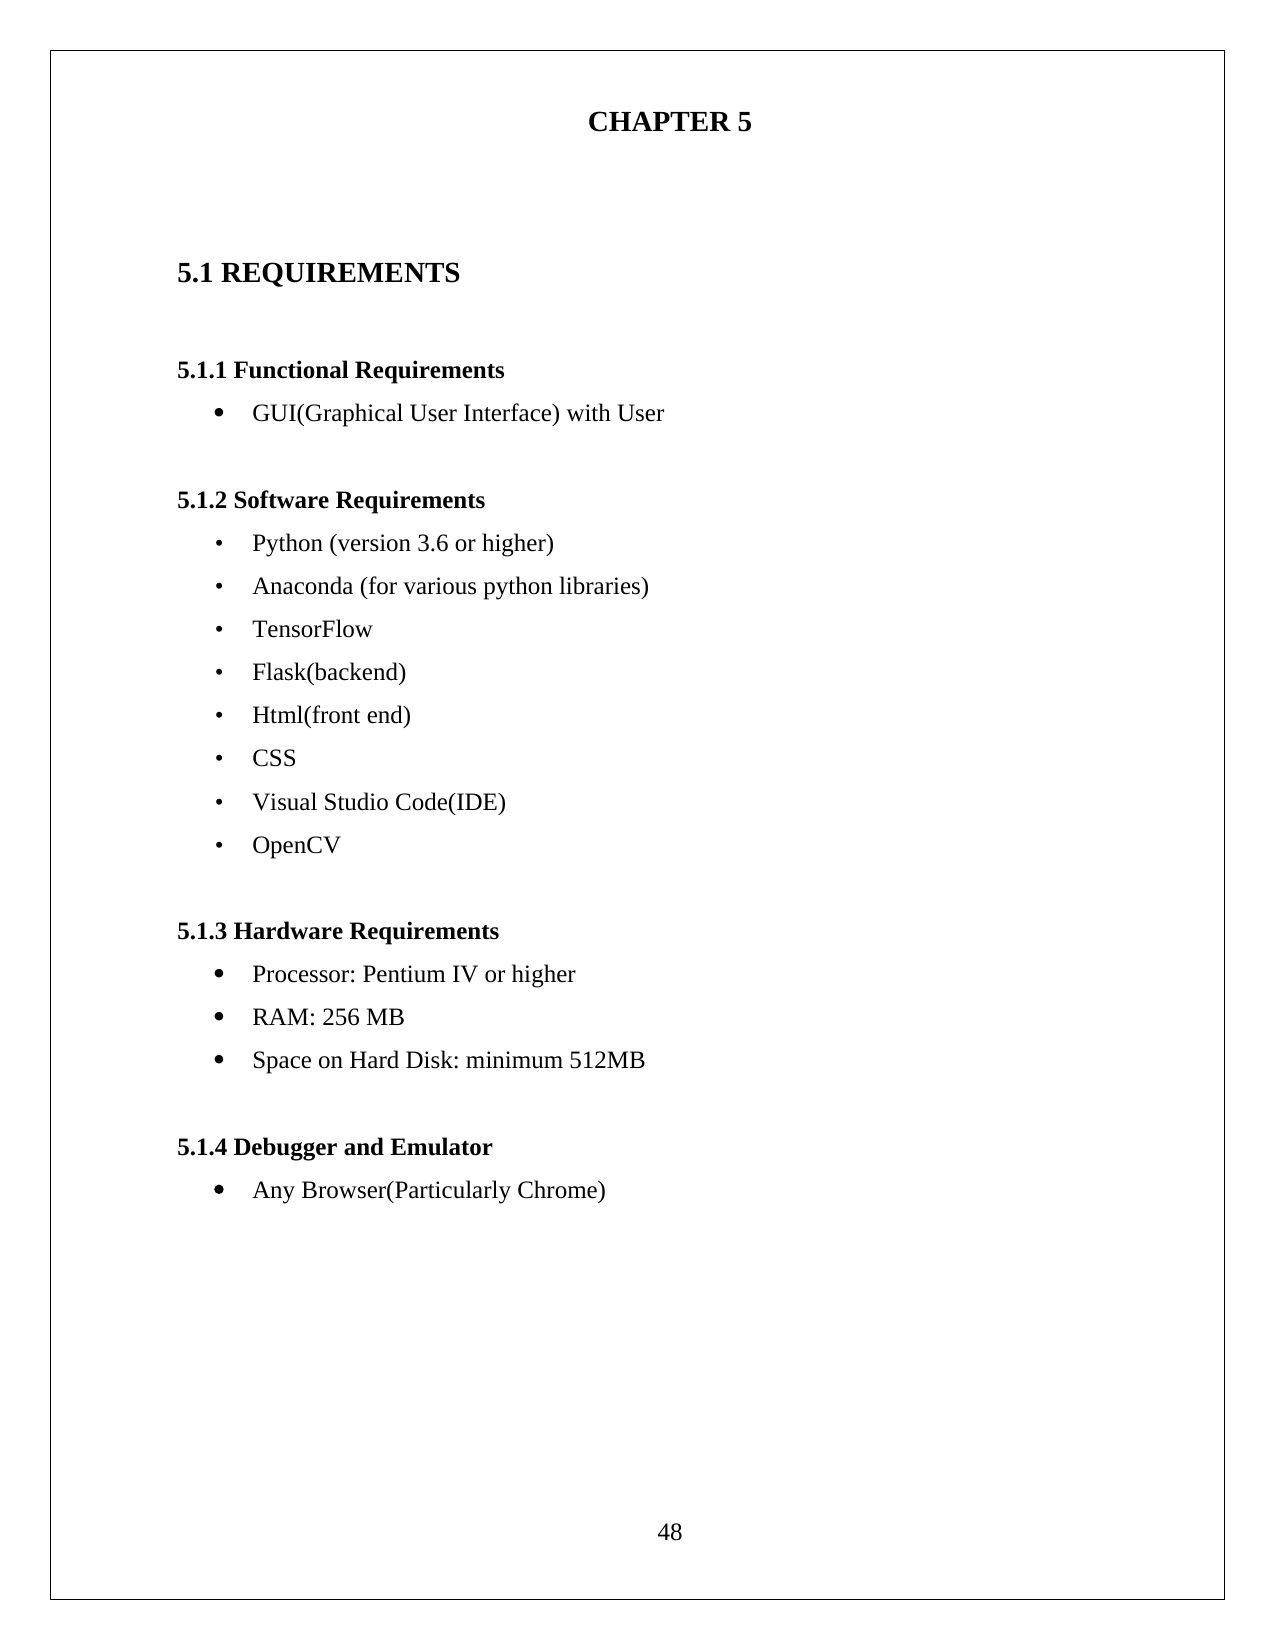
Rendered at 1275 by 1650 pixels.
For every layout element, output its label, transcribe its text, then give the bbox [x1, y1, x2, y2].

list Html(front end) [214, 700, 1162, 729]
list Flask(backend) [214, 657, 1162, 686]
text 5.1.2 Software Requirements [177, 485, 1162, 513]
text 5.1.4 Debugger and Emulator [177, 1132, 1162, 1160]
list Visual Studio Code(IDE) [214, 787, 1162, 815]
list RAM: 256 MB [214, 1002, 1162, 1031]
list CSS [214, 743, 1162, 772]
text CHAPTER 5 [177, 104, 1162, 137]
list GUI(Graphical User Interface) with User [214, 398, 1162, 427]
list Space on Hard Disk: minimum 512MB [214, 1045, 1162, 1074]
list Anaconda (for various python libraries) [214, 571, 1162, 600]
list Processor: Pentium IV or higher [214, 959, 1162, 988]
text 5.1.3 Hardware Requirements [177, 916, 1162, 945]
list OpenCV [214, 830, 1162, 858]
text 5.1.1 Functional Requirements [177, 355, 1162, 384]
list Any Browser(Particularly Chrome) [214, 1175, 1162, 1203]
text 5.1 REQUIREMENTS [177, 255, 1162, 288]
list Python (version 3.6 or higher) [214, 528, 1162, 557]
list TensorFlow [214, 614, 1162, 643]
